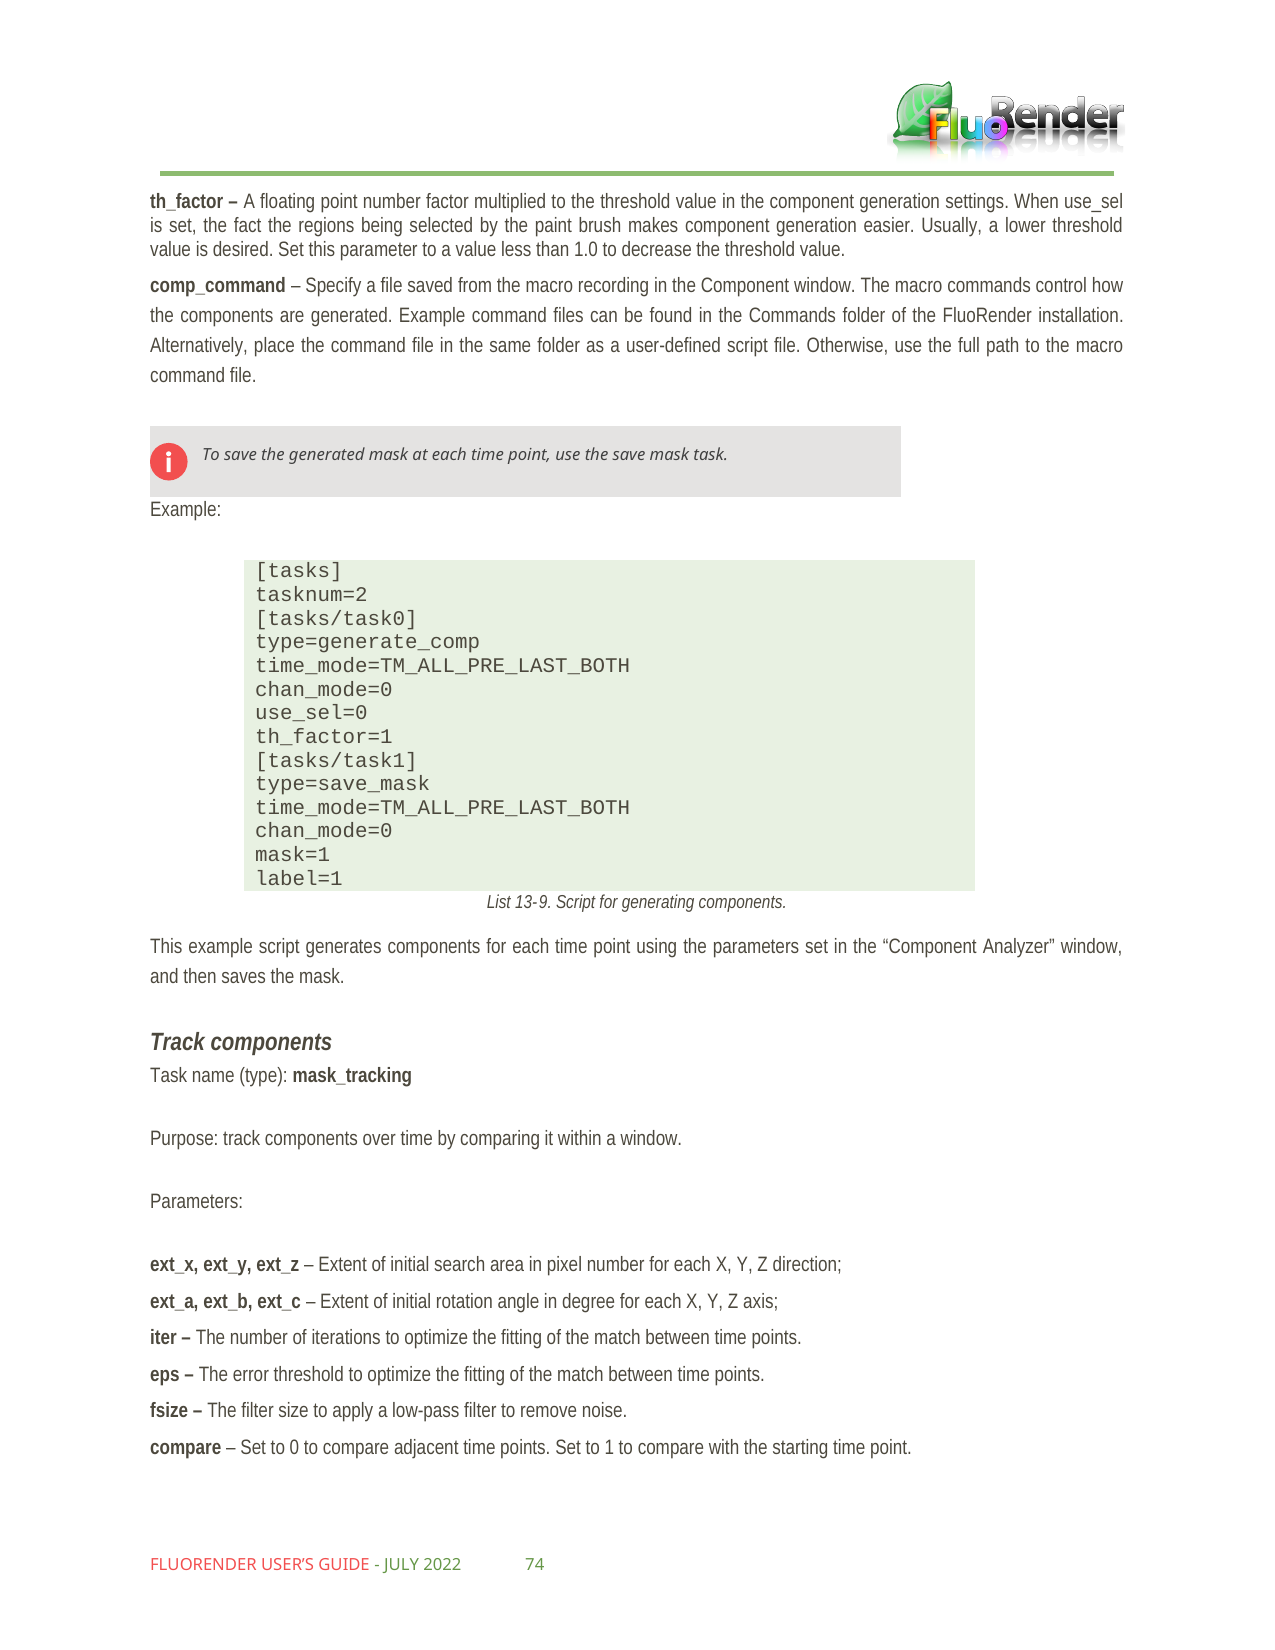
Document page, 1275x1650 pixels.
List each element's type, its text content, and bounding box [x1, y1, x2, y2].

text ext_x, ext_y, ext_z – Extent of initial search area in pixel number for each X, Y, Z direction; [150, 1252, 1125, 1276]
text th_factor – A floating point number factor multiplied to the threshold value in the component generation settings. When use_sel is set, the fact the regions being selected by the paint brush makes component generation easier. Usually, a lower threshold value is desired. Set this parameter to a value less than 1.0 to decrease the threshold value. [150, 189, 1125, 261]
text eps – The error threshold to optimize the fitting of the match between time points. [150, 1362, 1125, 1386]
text List 13-9. Script for generating components. [150, 891, 1125, 913]
text comp_command – Specify a file saved from the macro recording in the Component window. The macro commands control how the components are generated. Example command files can be found in the Commands folder of the FluoRender installation. Alternatively, place the command file in the same folder as a user-defined script file. Otherwise, use the full path to the macro command file. [150, 273, 1125, 387]
text ext_a, ext_b, ext_c – Extent of initial rotation angle in degree for each X, Y, Z axis; [150, 1289, 1125, 1313]
picture [887, 75, 1125, 165]
text This example script generates components for each time point using the parameters set in the “Component Analyzer” window, and then saves the mask. [150, 934, 1125, 988]
text fsize – The filter size to apply a low-pass filter to remove noise. [150, 1398, 1125, 1422]
text iter – The number of iterations to optimize the fitting of the match between time points. [150, 1325, 1125, 1349]
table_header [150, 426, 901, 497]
text Task name (type): mask_tracking [150, 1063, 1125, 1087]
text Purpose: track components over time by comparing it within a window. [150, 1126, 1125, 1150]
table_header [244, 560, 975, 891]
text compare – Set to 0 to compare adjacent time points. Set to 1 to compare with the starting time point. [150, 1435, 1125, 1459]
subtitle Track components [150, 1027, 1125, 1056]
text Example: [150, 497, 1125, 521]
text Parameters: [150, 1189, 1125, 1213]
